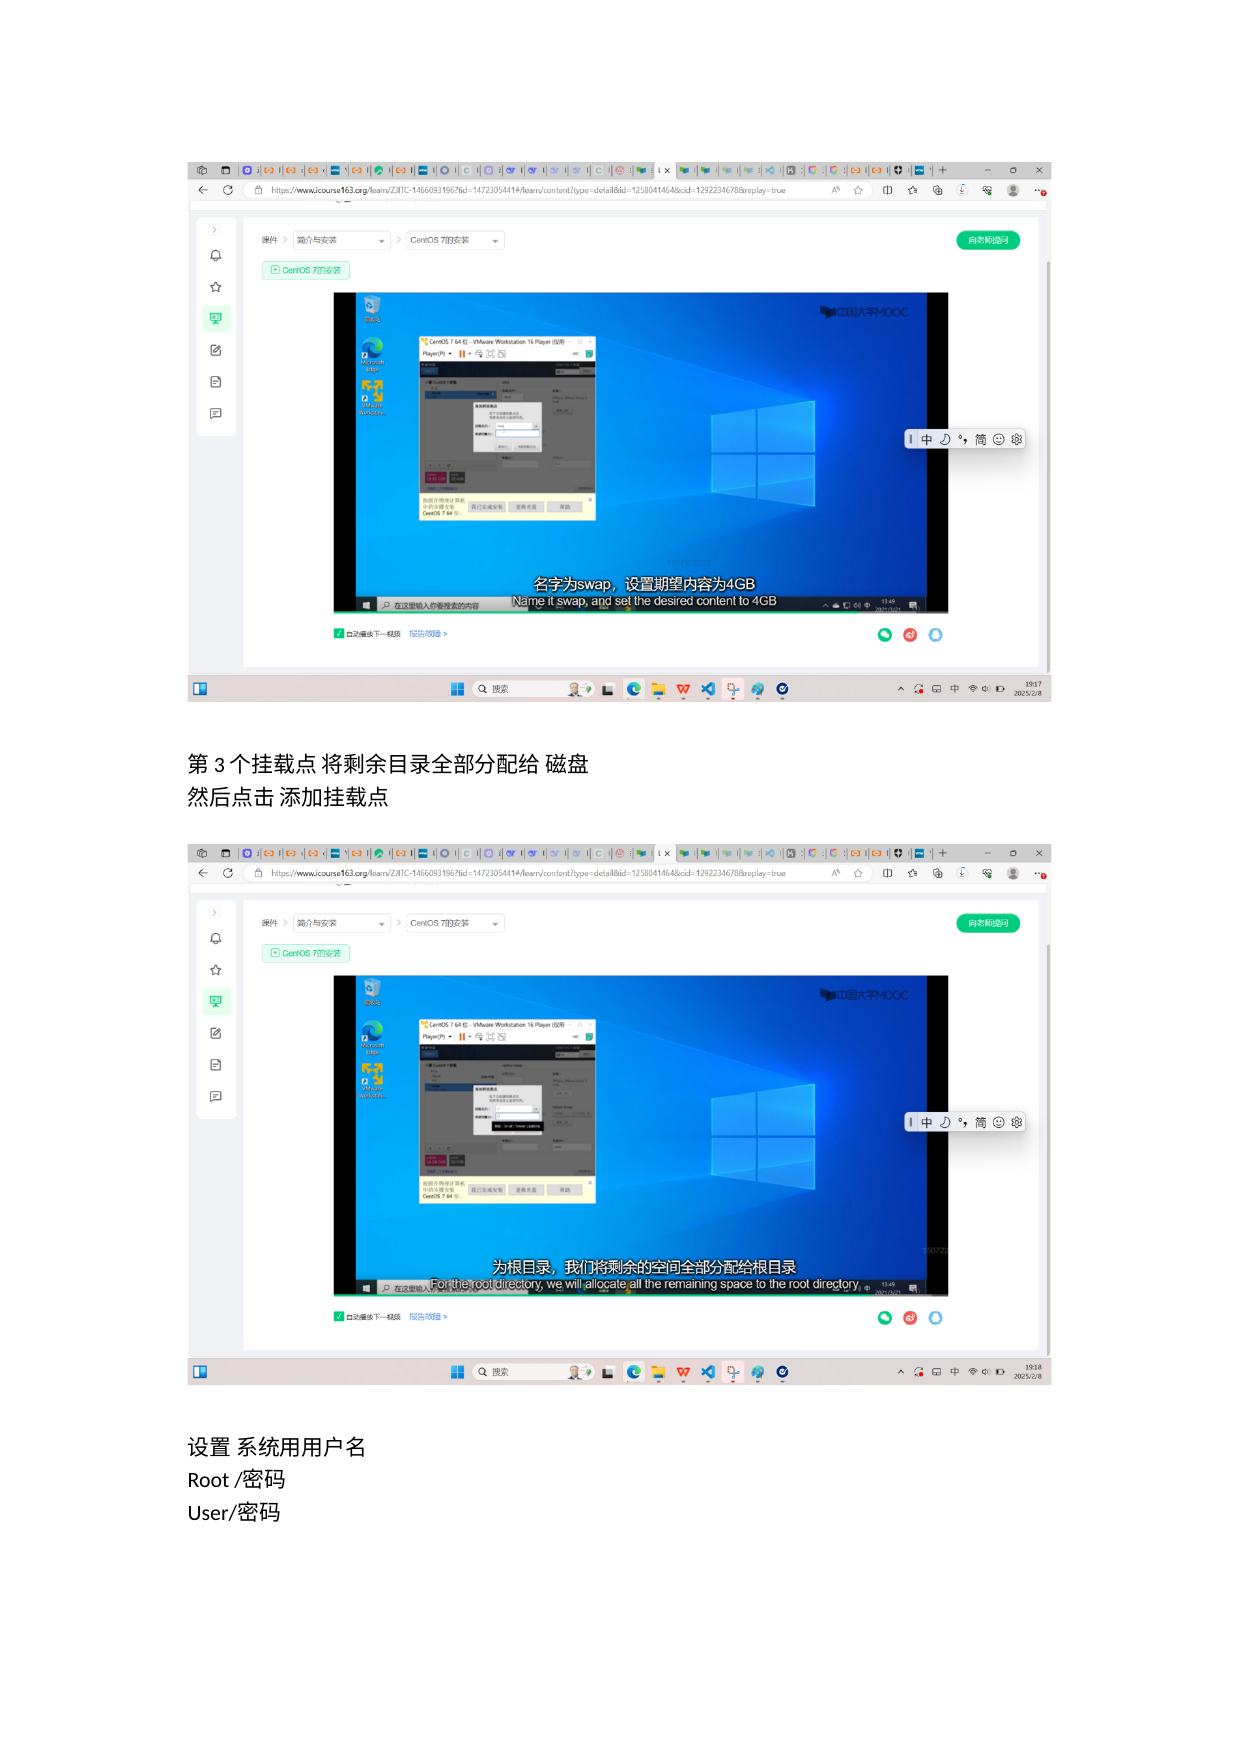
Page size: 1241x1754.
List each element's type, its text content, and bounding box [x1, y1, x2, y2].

text 然后点击 添加挂载点 [187, 779, 1053, 812]
text User/密码 [187, 1494, 1053, 1527]
text 设置 系统用用户名 [187, 1429, 1053, 1462]
picture [187, 844, 1052, 1385]
text Root /密码 [187, 1462, 1053, 1494]
text 第3个挂载点 将剩余目录全部分配给 磁盘 [187, 747, 1053, 779]
picture [187, 162, 1052, 702]
